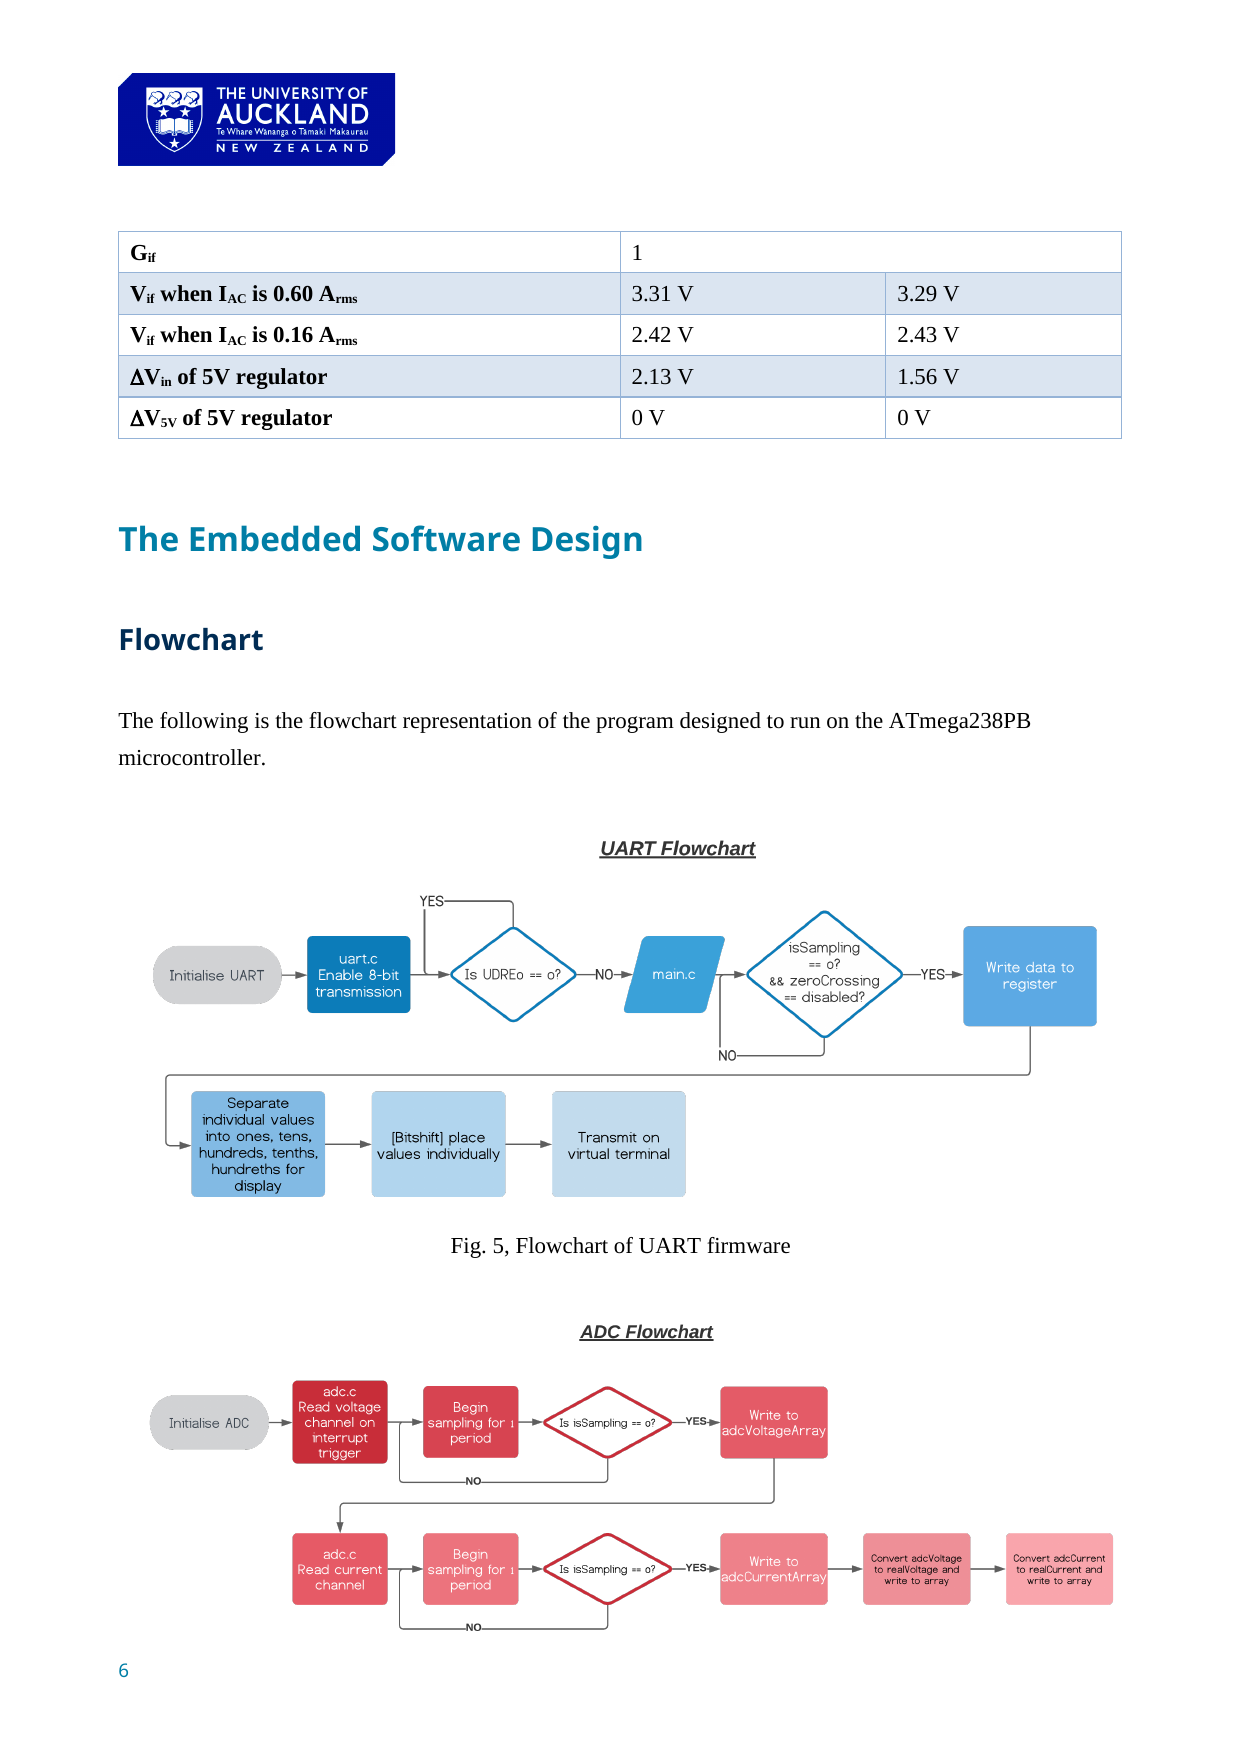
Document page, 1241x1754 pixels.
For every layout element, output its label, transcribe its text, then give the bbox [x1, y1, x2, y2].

table_cell Vif when IAC is 0.60 Arms [119, 273, 620, 314]
picture [126, 1285, 1137, 1659]
picture [127, 798, 1123, 1223]
table_cell V5V of 5V regulator [119, 398, 620, 438]
table_cell 0 V [621, 398, 885, 438]
table_cell 1.56 V [886, 356, 1121, 396]
table_cell 3.29 V [886, 273, 1121, 314]
table_cell Vif when IAC is 0.16 Arms [119, 315, 620, 355]
table_cell 0 V [886, 398, 1121, 438]
table_cell Gif [119, 232, 620, 272]
table_cell 3.31 V [621, 273, 885, 314]
table_cell Vin of 5V regulator [119, 356, 620, 396]
table_cell 1 [621, 232, 1121, 272]
text The following is the flowchart representation of the program designed to run on the ATmega238PB microcontroller. [118, 701, 1123, 776]
subtitle The Embedded Software Design [118, 501, 1123, 576]
table_cell 2.13 V [621, 356, 885, 396]
table_cell 2.42 V [621, 315, 885, 355]
table_cell 2.43 V [886, 315, 1121, 355]
subtitle Flowchart [118, 601, 1123, 676]
picture [118, 73, 396, 166]
